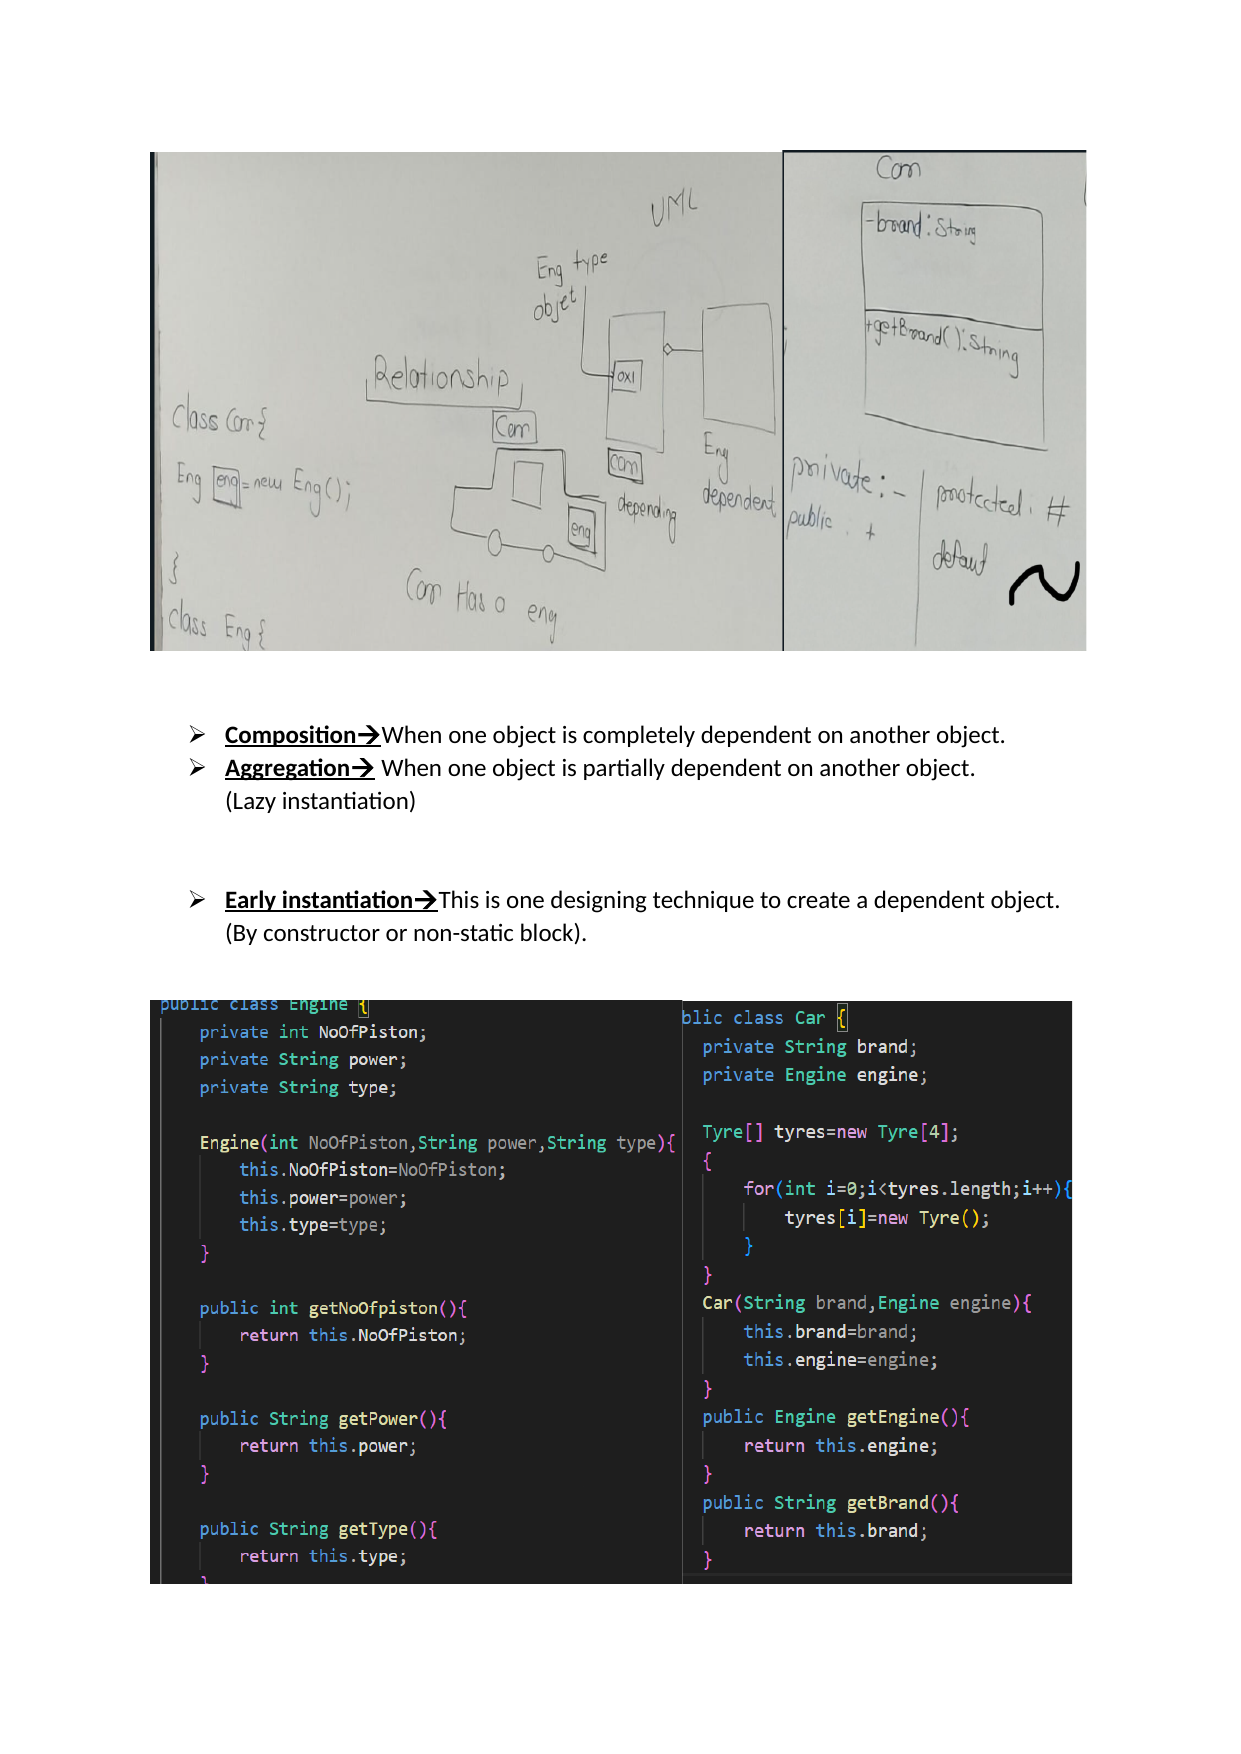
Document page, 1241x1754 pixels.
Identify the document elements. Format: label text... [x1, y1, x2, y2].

list (By constructor or non-static block). [225, 917, 1090, 948]
list (Lazy instantiation) [225, 785, 1090, 816]
list Aggregation When one object is partially dependent on another object. [187, 752, 1090, 783]
picture [150, 150, 1087, 651]
list Early instantiationThis is one designing technique to create a dependent object. [187, 884, 1090, 915]
list CompositionWhen one object is completely dependent on another object. [187, 719, 1090, 750]
picture [150, 1000, 1073, 1584]
